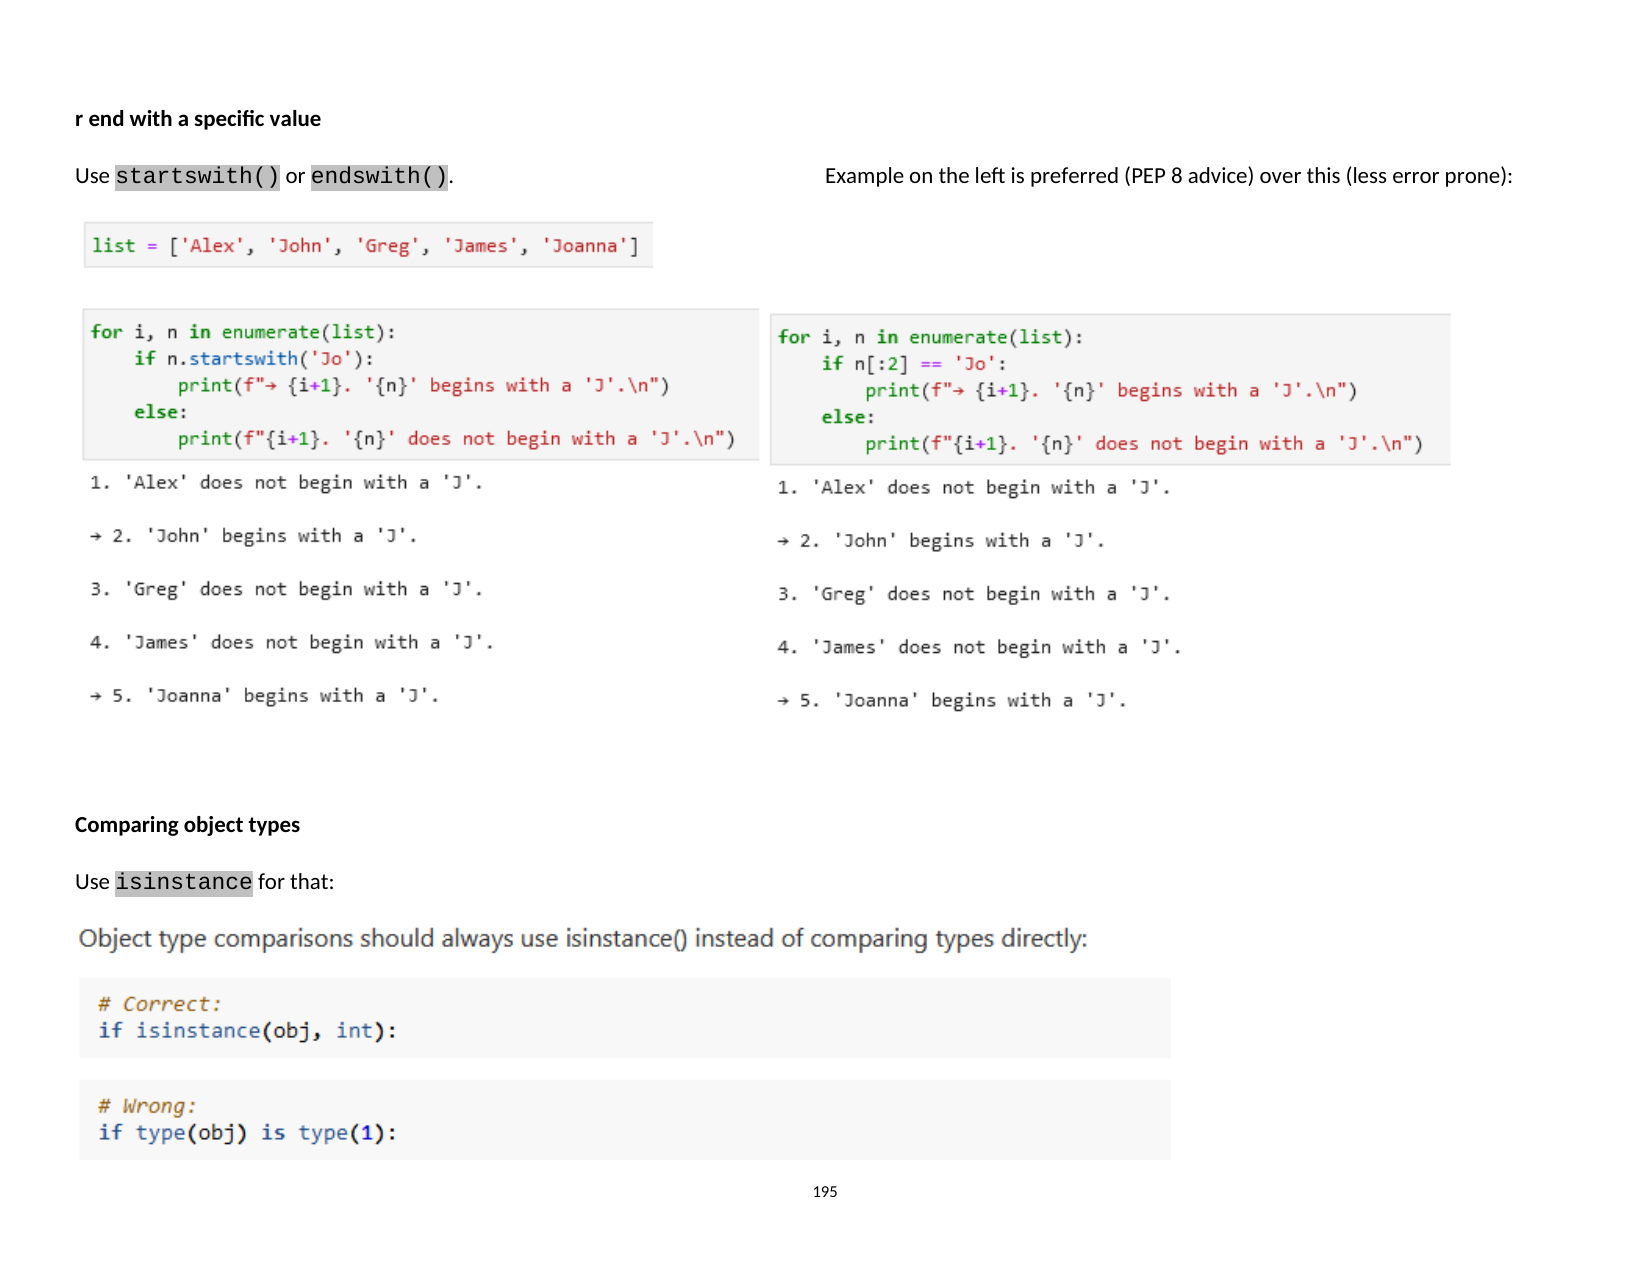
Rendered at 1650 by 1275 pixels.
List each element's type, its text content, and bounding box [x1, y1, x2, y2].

picture [764, 306, 1451, 724]
picture [75, 925, 1171, 1179]
text r end with a specific value [75, 104, 1575, 132]
text Use startswith() or endswith(). Example on the left is preferred (PEP 8 advice) over this (less error prone): [75, 161, 1575, 191]
picture [75, 305, 760, 724]
picture [75, 219, 654, 276]
text Use isinstance for that: [75, 867, 1575, 897]
text Comparing object types [75, 810, 1575, 838]
